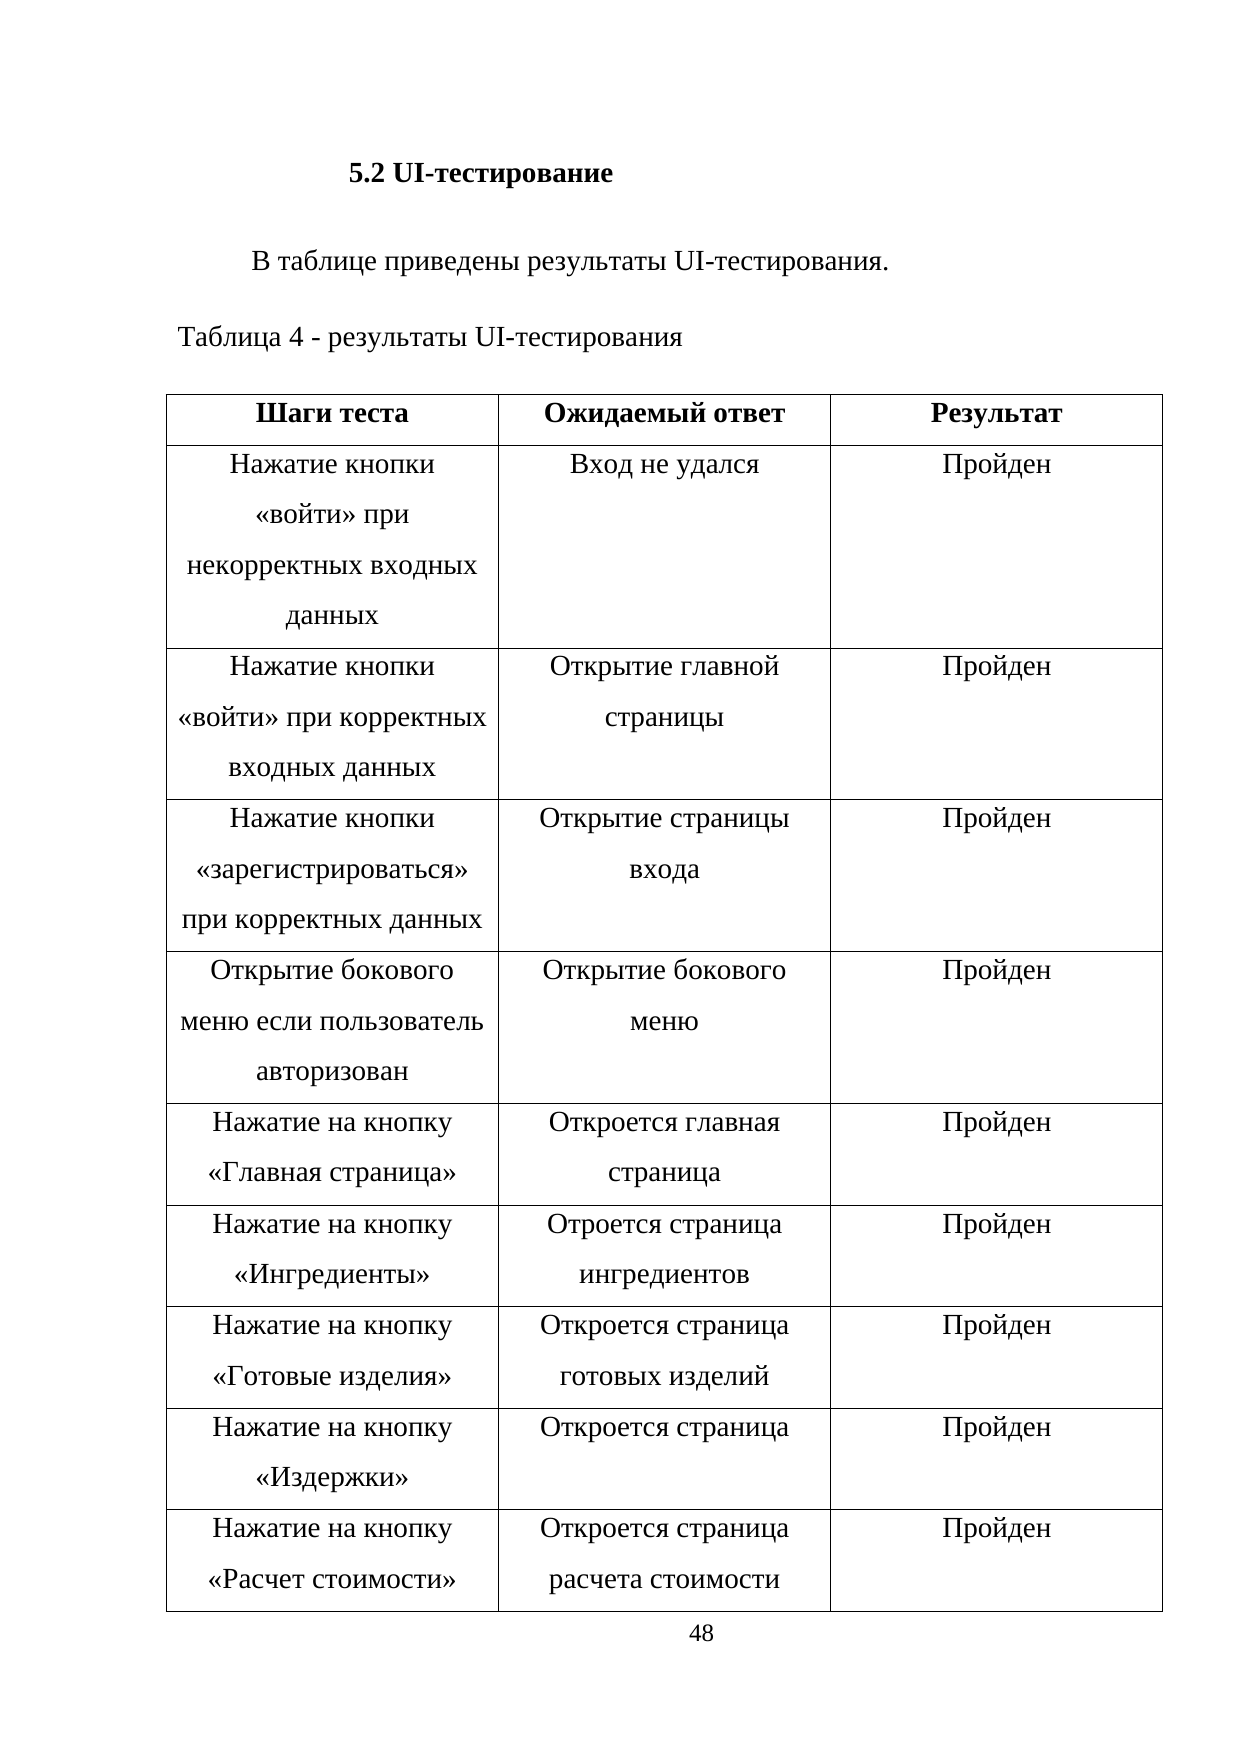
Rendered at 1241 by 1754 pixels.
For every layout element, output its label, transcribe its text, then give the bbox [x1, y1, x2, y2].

table_cell Нажатие на кнопку «Главная страница» [167, 1104, 498, 1205]
table_cell Пройден [831, 800, 1162, 951]
table_cell Откроется главная страница [499, 1104, 830, 1205]
table_cell Пройден [831, 649, 1162, 799]
table_cell Пройден [831, 1206, 1162, 1306]
table_cell Нажатие кнопки «войти» при корректных входных данных [167, 649, 498, 799]
subtitle UI-тестирование [275, 156, 1152, 189]
table_cell Пройден [831, 1510, 1162, 1611]
table_header Ожидаемый ответ [499, 395, 830, 445]
text В таблице приведены результаты UI-тестирования. [177, 243, 1152, 277]
table_cell Открытие главной страницы [499, 649, 830, 799]
table_cell Пройден [831, 1409, 1162, 1509]
table_cell Открытие бокового меню [499, 952, 830, 1103]
table_header Результат [831, 395, 1162, 445]
table_cell Нажатие на кнопку «Издержки» [167, 1409, 498, 1509]
table_cell Отроется страница ингредиентов [499, 1206, 830, 1306]
table_cell Пройден [831, 1307, 1162, 1408]
table_cell Нажатие на кнопку «Расчет стоимости» [167, 1510, 498, 1611]
table_cell Откроется страница [499, 1409, 830, 1509]
table_cell Нажатие на кнопку «Готовые изделия» [167, 1307, 498, 1408]
text Таблица 4 - результаты UI-тестирования [177, 319, 1152, 352]
table_cell Нажатие кнопки «войти» при некорректных входных данных [167, 446, 498, 647]
table_cell Откроется страница расчета стоимости [499, 1510, 830, 1611]
table_cell Вход не удался [499, 446, 830, 647]
table_cell Откроется страница готовых изделий [499, 1307, 830, 1408]
table_cell Нажатие кнопки «зарегистрироваться» при корректных данных [167, 800, 498, 951]
table_header Шаги теста [167, 395, 498, 445]
table_cell Пройден [831, 1104, 1162, 1205]
table_cell Открытие бокового меню если пользователь авторизован [167, 952, 498, 1103]
table_cell Пройден [831, 446, 1162, 647]
table_cell Нажатие на кнопку «Ингредиенты» [167, 1206, 498, 1306]
table_cell Открытие страницы входа [499, 800, 830, 951]
table_cell Пройден [831, 952, 1162, 1103]
